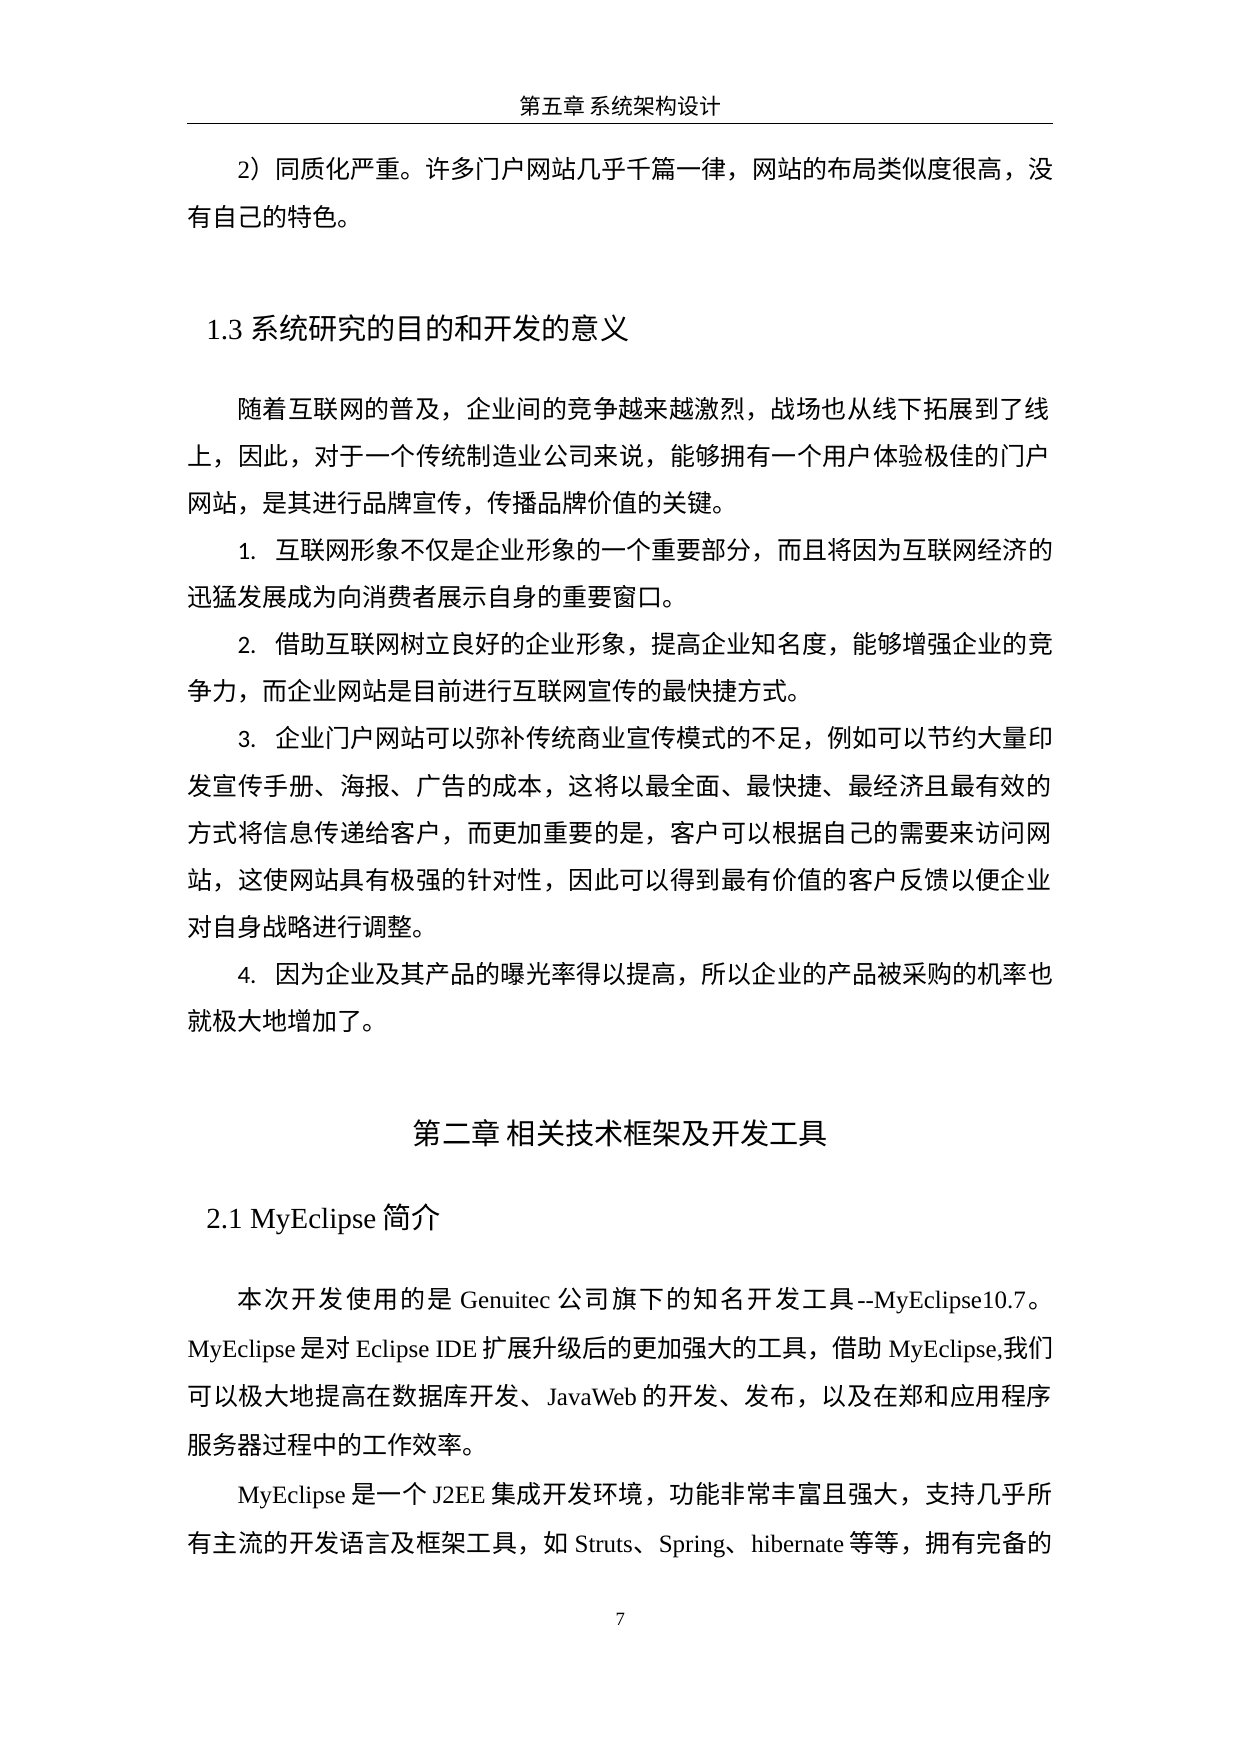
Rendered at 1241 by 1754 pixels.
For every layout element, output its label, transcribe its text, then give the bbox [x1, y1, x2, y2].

list 借助互联网树立良好的企业形象，提高企业知名度，能够增强企业的竞争力，而企业网站是目前进行互联网宣传的最快捷方式。 [187, 625, 1053, 708]
list 互联网形象不仅是企业形象的一个重要部分，而且将因为互联网经济的迅猛发展成为向消费者展示自身的重要窗口。 [187, 531, 1053, 614]
text 本次开发使用的是Genuitec公司旗下的知名开发工具--MyEclipse10.7。 MyEclipse是对Eclipse IDE扩展升级后的更加强大的工具，借助MyEclipse,我们可以极大地提高在数据库开发、JavaWeb的开发、发布，以及在郑和应用程序服务器过程中的工作效率。 [187, 1279, 1053, 1462]
text 随着互联网的普及，企业间的竞争越来越激烈，战场也从线下拓展到了线上，因此，对于一个传统制造业公司来说，能够拥有一个用户体验极佳的门户网站，是其进行品牌宣传，传播品牌价值的关键。 [187, 389, 1053, 520]
list 企业门户网站可以弥补传统商业宣传模式的不足，例如可以节约大量印发宣传手册、海报、广告的成本，这将以最全面、最快捷、最经济且最有效的方式将信息传递给客户，而更加重要的是，客户可以根据自己的需要来访问网站，这使网站具有极强的针对性，因此可以得到最有价值的客户反馈以便企业对自身战略进行调整。 [187, 719, 1053, 943]
list 因为企业及其产品的曝光率得以提高，所以企业的产品被采购的机率也就极大地增加了。 [187, 954, 1053, 1038]
text 2）同质化严重。许多门户网站几乎千篇一律，网站的布局类似度很高，没有自己的特色。 [187, 150, 1053, 233]
subtitle 第二章 相关技术框架及开发工具 [187, 1111, 1053, 1153]
subtitle 2.1 MyEclipse简介 [206, 1195, 1053, 1237]
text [187, 1474, 1053, 1560]
subtitle 1.3 系统研究的目的和开发的意义 [206, 305, 1053, 347]
